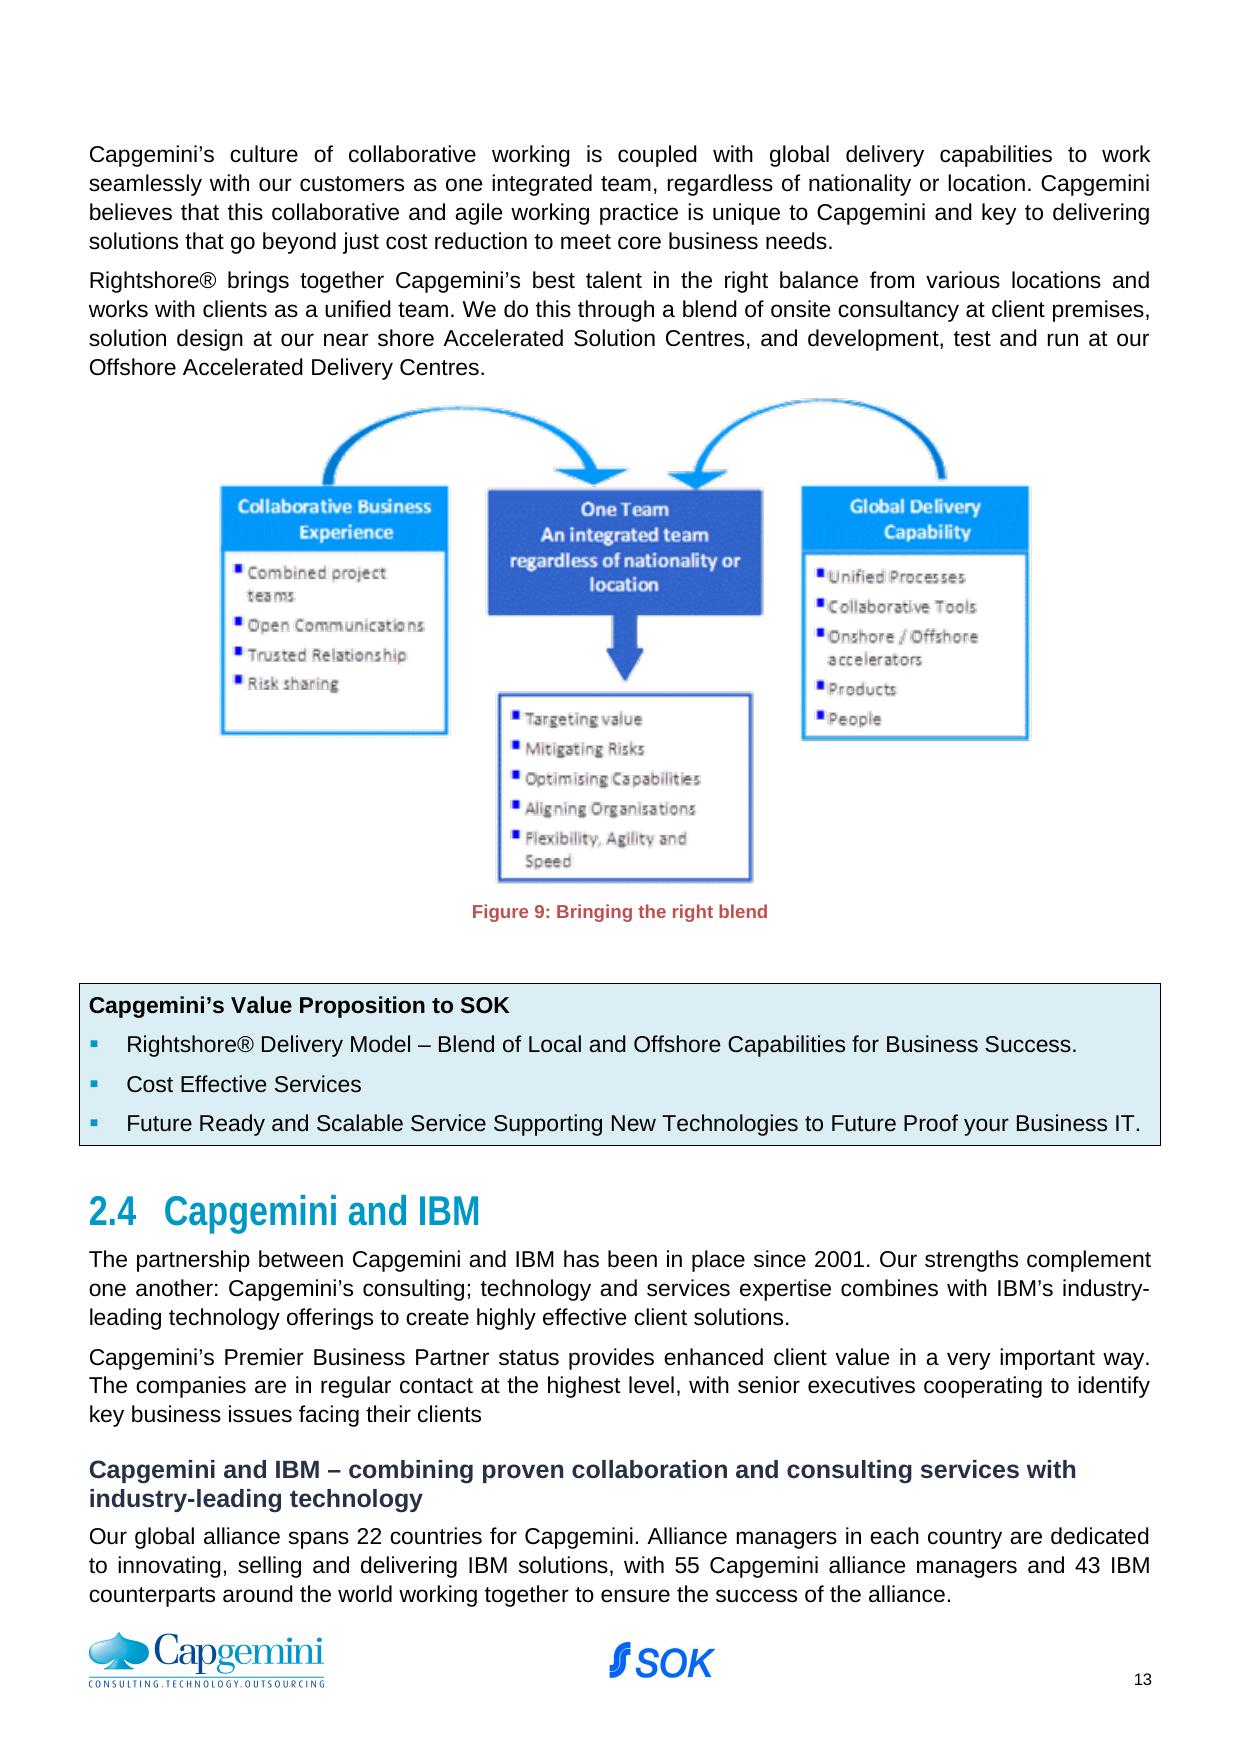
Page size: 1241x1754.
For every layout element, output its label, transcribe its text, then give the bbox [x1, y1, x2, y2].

text Figure 9: Bringing the right blend [88, 901, 1152, 922]
text Capgemini’s culture of collaborative working is coupled with global delivery capabilities to work seamlessly with our customers as one integrated team, regardless of nationality or location. Capgemini believes that this collaborative and agile working practice is unique to Capgemini and key to delivering solutions that go beyond just cost reduction to meet core business needs. [88, 141, 1152, 254]
text Capgemini’s Value Proposition to SOK [80, 984, 1160, 1018]
text Rightshore® Delivery Model – Blend of Local and Offshore Capabilities for Business Success. [80, 1022, 1160, 1058]
text Future Ready and Scalable Service Supporting New Technologies to Future Proof your Business IT. [80, 1101, 1160, 1145]
text Capgemini’s Premier Business Partner status provides enhanced client value in a very important way. The companies are in regular contact at the highest level, with senior executives cooperating to identify key business issues facing their clients [88, 1343, 1152, 1428]
picture [607, 1640, 716, 1679]
picture [88, 1631, 325, 1688]
text Cost Effective Services [80, 1061, 1160, 1097]
text The partnership between Capgemini and IBM has been in place since 2001. Our strengths complement one another: Capgemini’s consulting; technology and services expertise combines with IBM’s industry-leading technology offerings to create highly effective client solutions. [88, 1246, 1152, 1331]
text Rightshore® brings together Capgemini’s best talent in the right balance from various locations and works with clients as a unified team. We do this through a blend of onsite consultancy at client premises, solution design at our near shore Accelerated Solution Centres, and development, test and run at our Offshore Accelerated Delivery Centres. [88, 267, 1152, 380]
text Our global alliance spans 22 countries for Capgemini. Alliance managers in each country are dedicated to innovating, selling and delivering IBM solutions, with 55 Capgemini alliance managers and 43 IBM counterparts around the world working together to ensure the success of the alliance. [88, 1523, 1152, 1608]
text Capgemini and IBM – combining proven collaboration and consulting services with industry-leading technology [88, 1455, 1152, 1513]
subtitle Capgemini and IBM [88, 1186, 1152, 1234]
